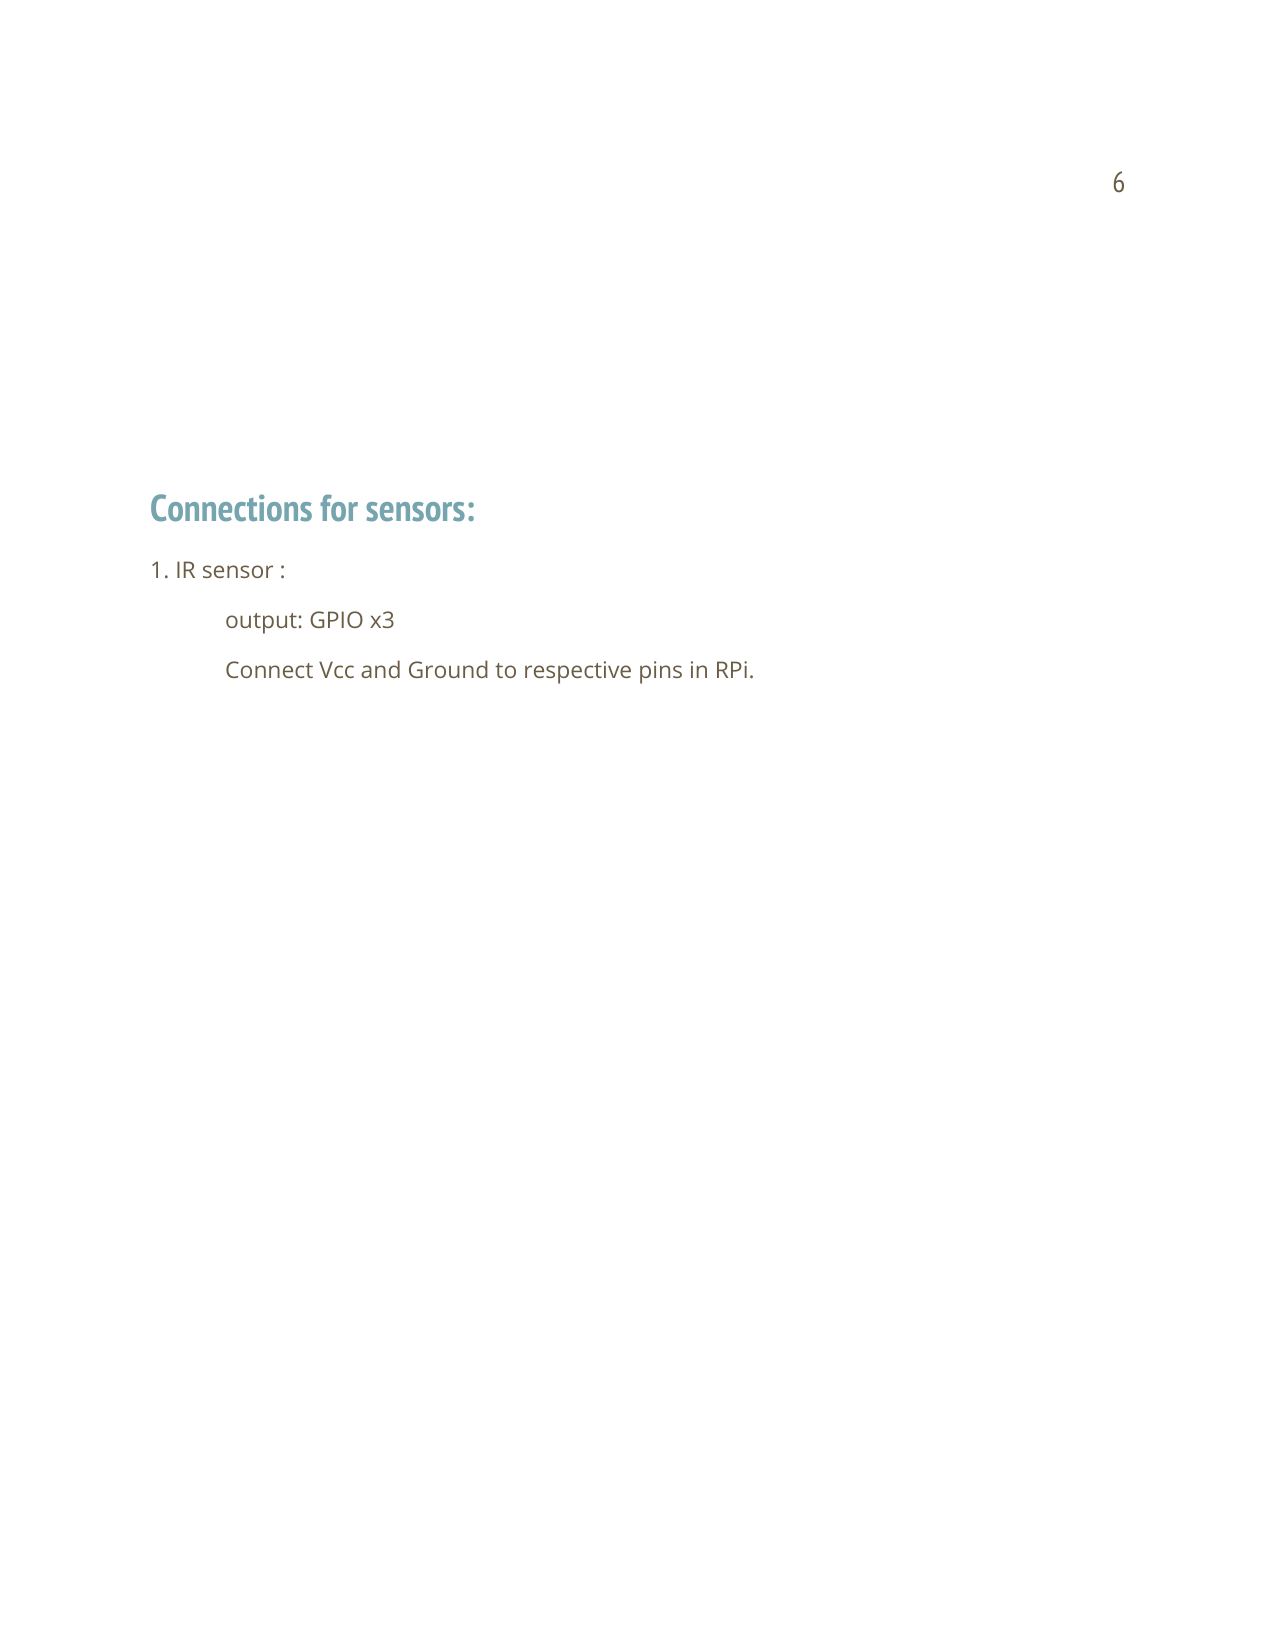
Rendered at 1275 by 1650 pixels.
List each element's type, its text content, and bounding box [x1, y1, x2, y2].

text output: GPIO x3 [150, 604, 1125, 635]
text 1. IR sensor : [150, 554, 1125, 585]
text Connections for sensors: [150, 483, 1125, 532]
text Connect Vcc and Ground to respective pins in RPi. [150, 654, 1125, 685]
